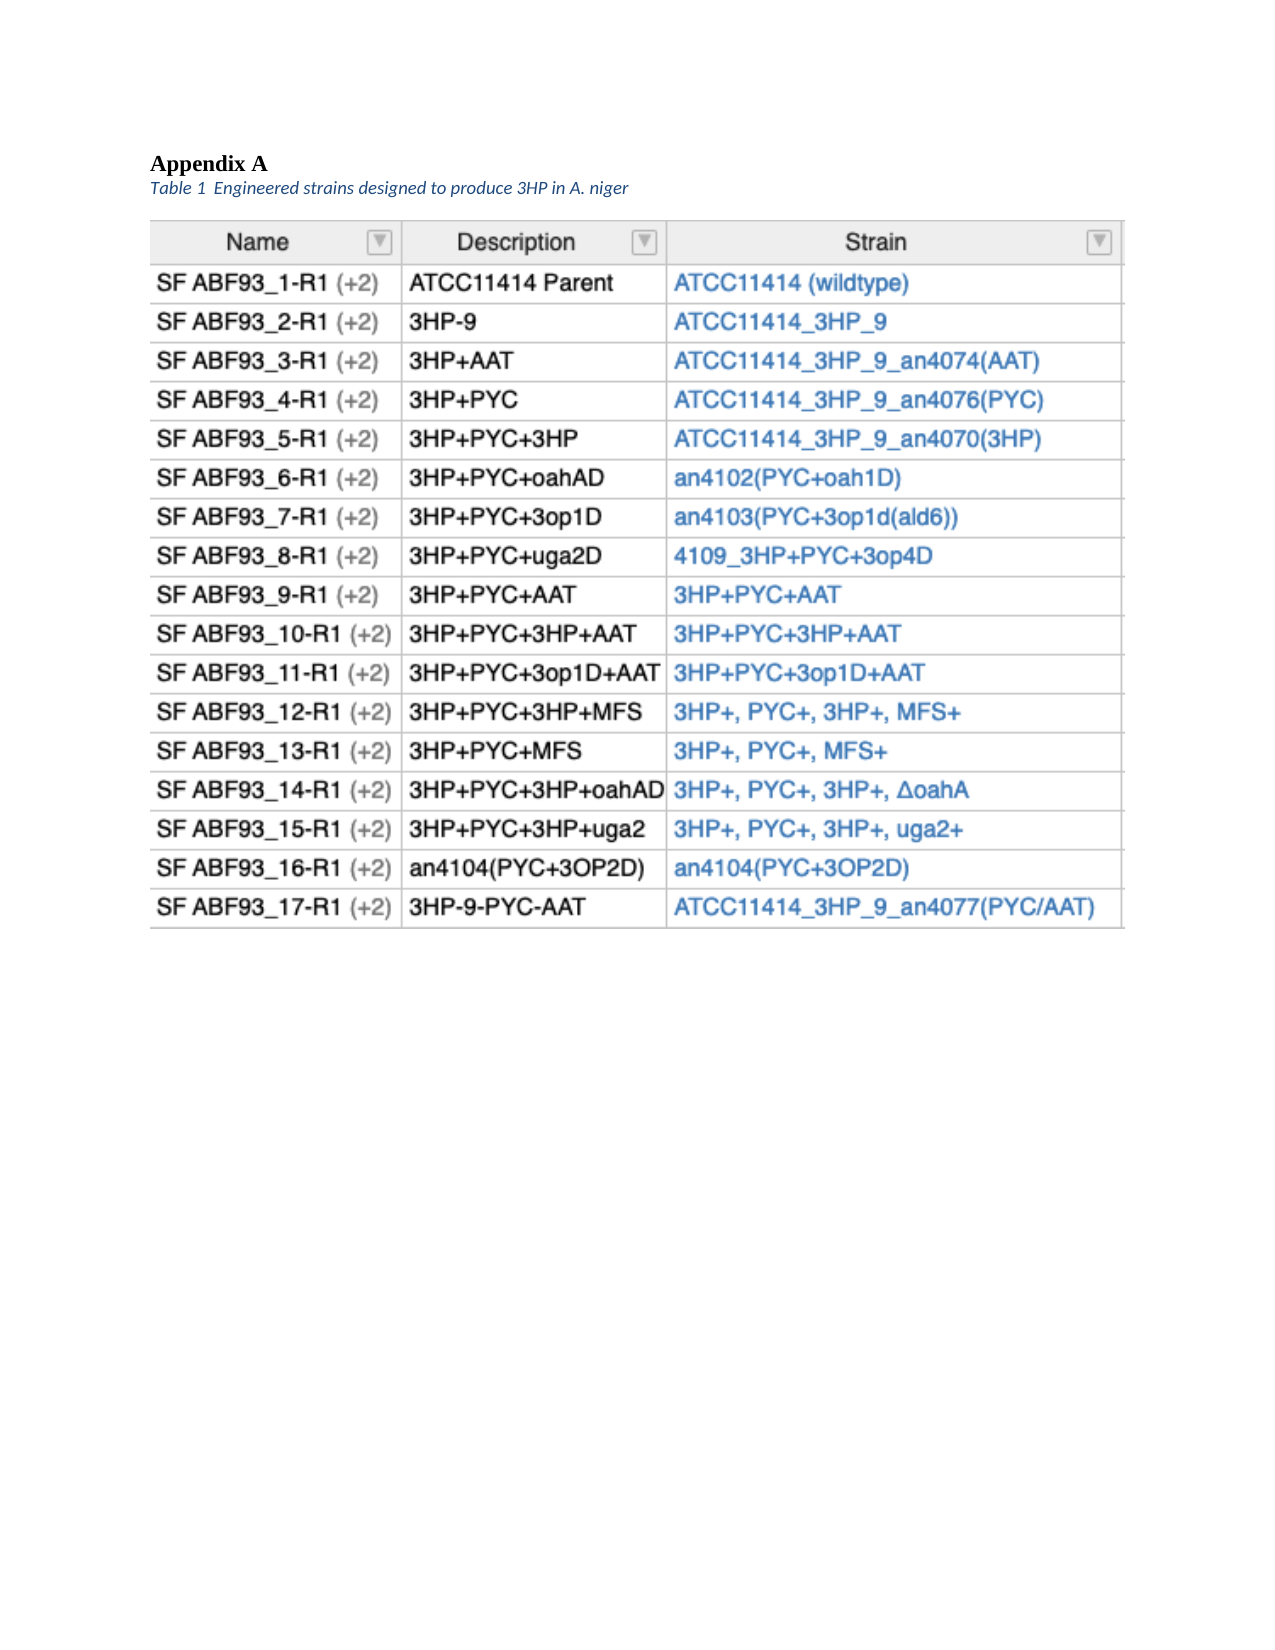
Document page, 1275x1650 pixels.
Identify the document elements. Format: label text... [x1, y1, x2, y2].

text Appendix A [150, 150, 1125, 176]
picture [150, 220, 1125, 929]
